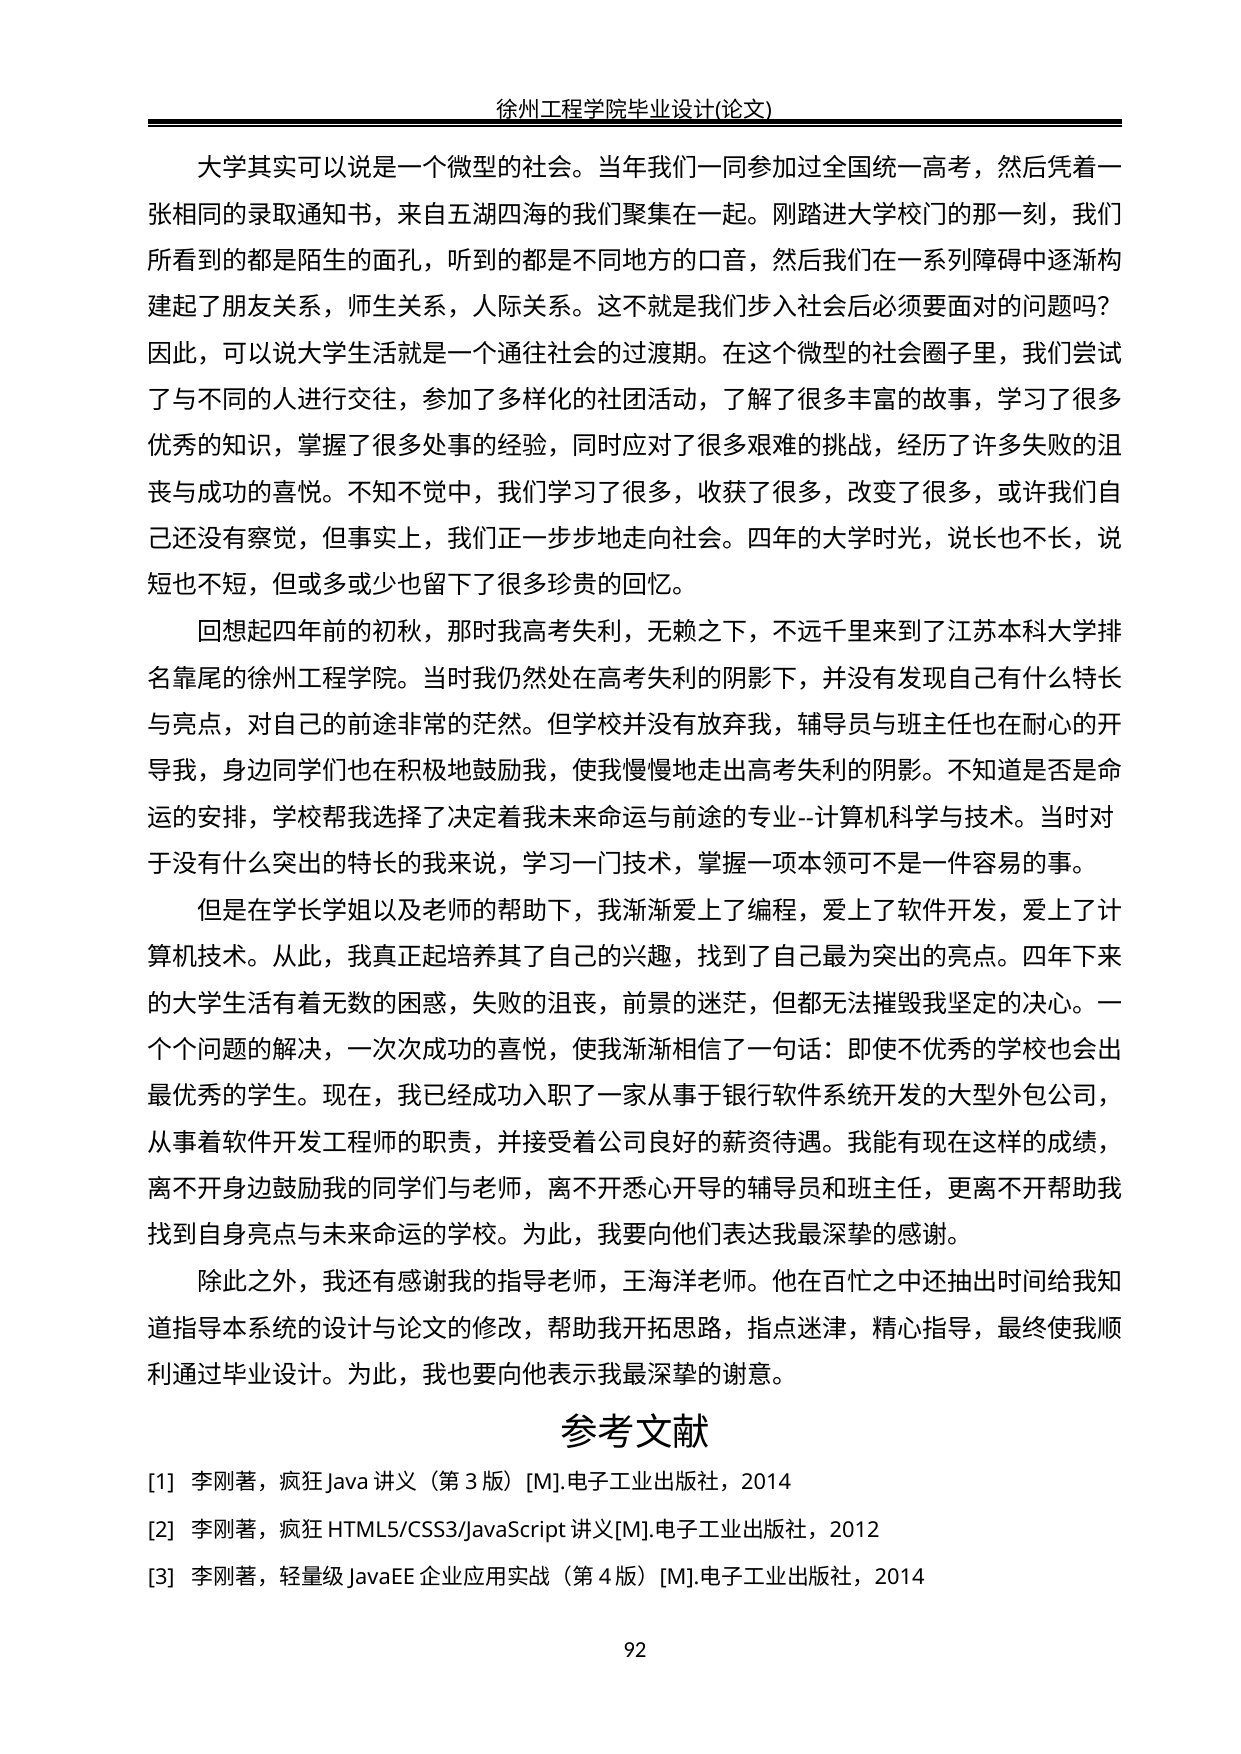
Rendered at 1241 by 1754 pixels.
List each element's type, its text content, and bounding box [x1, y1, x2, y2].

text 回想起四年前的初秋，那时我高考失利，无赖之下，不远千里来到了江苏本科大学排名靠尾的徐州工程学院。当时我仍然处在高考失利的阴影下，并没有发现自己有什么特长与亮点，对自己的前途非常的茫然。但学校并没有放弃我，辅导员与班主任也在耐心的开导我，身边同学们也在积极地鼓励我，使我慢慢地走出高考失利的阴影。不知道是否是命运的安排，学校帮我选择了决定着我未来命运与前途的专业--计算机科学与技术。当时对于没有什么突出的特长的我来说，学习一门技术，掌握一项本领可不是一件容易的事。 [148, 612, 1137, 880]
subtitle 参考文献 [148, 1401, 1122, 1456]
list 李刚著，疯狂HTML5/CSS3/JavaScript讲义[M].电子工业出版社，2012 [148, 1512, 1141, 1543]
list 李刚著，疯狂Java讲义（第3版）[M].电子工业出版社，2014 [148, 1464, 1141, 1496]
text 除此之外，我还有感谢我的指导老师，王海洋老师。他在百忙之中还抽出时间给我知道指导本系统的设计与论文的修改，帮助我开拓思路，指点迷津，精心指导，最终使我顺利通过毕业设计。为此，我也要向他表示我最深挚的谢意。 [148, 1262, 1137, 1391]
list 李刚著，轻量级JavaEE企业应用实战（第4版）[M].电子工业出版社，2014 [148, 1559, 1141, 1591]
text 但是在学长学姐以及老师的帮助下，我渐渐爱上了编程，爱上了软件开发，爱上了计算机技术。从此，我真正起培养其了自己的兴趣，找到了自己最为突出的亮点。四年下来的大学生活有着无数的困惑，失败的沮丧，前景的迷茫，但都无法摧毁我坚定的决心。一个个问题的解决，一次次成功的喜悦，使我渐渐相信了一句话：即使不优秀的学校也会出最优秀的学生。现在，我已经成功入职了一家从事于银行软件系统开发的大型外包公司，从事着软件开发工程师的职责，并接受着公司良好的薪资待遇。我能有现在这样的成绩，离不开身边鼓励我的同学们与老师，离不开悉心开导的辅导员和班主任，更离不开帮助我找到自身亮点与未来命运的学校。为此，我要向他们表达我最深挚的感谢。 [148, 890, 1137, 1251]
text 大学其实可以说是一个微型的社会。当年我们一同参加过全国统一高考，然后凭着一张相同的录取通知书，来自五湖四海的我们聚集在一起。刚踏进大学校门的那一刻，我们所看到的都是陌生的面孔，听到的都是不同地方的口音，然后我们在一系列障碍中逐渐构建起了朋友关系，师生关系，人际关系。这不就是我们步入社会后必须要面对的问题吗？因此，可以说大学生活就是一个通往社会的过渡期。在这个微型的社会圈子里，我们尝试了与不同的人进行交往，参加了多样化的社团活动，了解了很多丰富的故事，学习了很多优秀的知识，掌握了很多处事的经验，同时应对了很多艰难的挑战，经历了许多失败的沮丧与成功的喜悦。不知不觉中，我们学习了很多，收获了很多，改变了很多，或许我们自己还没有察觉，但事实上，我们正一步步地走向社会。四年的大学时光，说长也不长，说短也不短，但或多或少也留下了很多珍贵的回忆。 [148, 148, 1137, 601]
